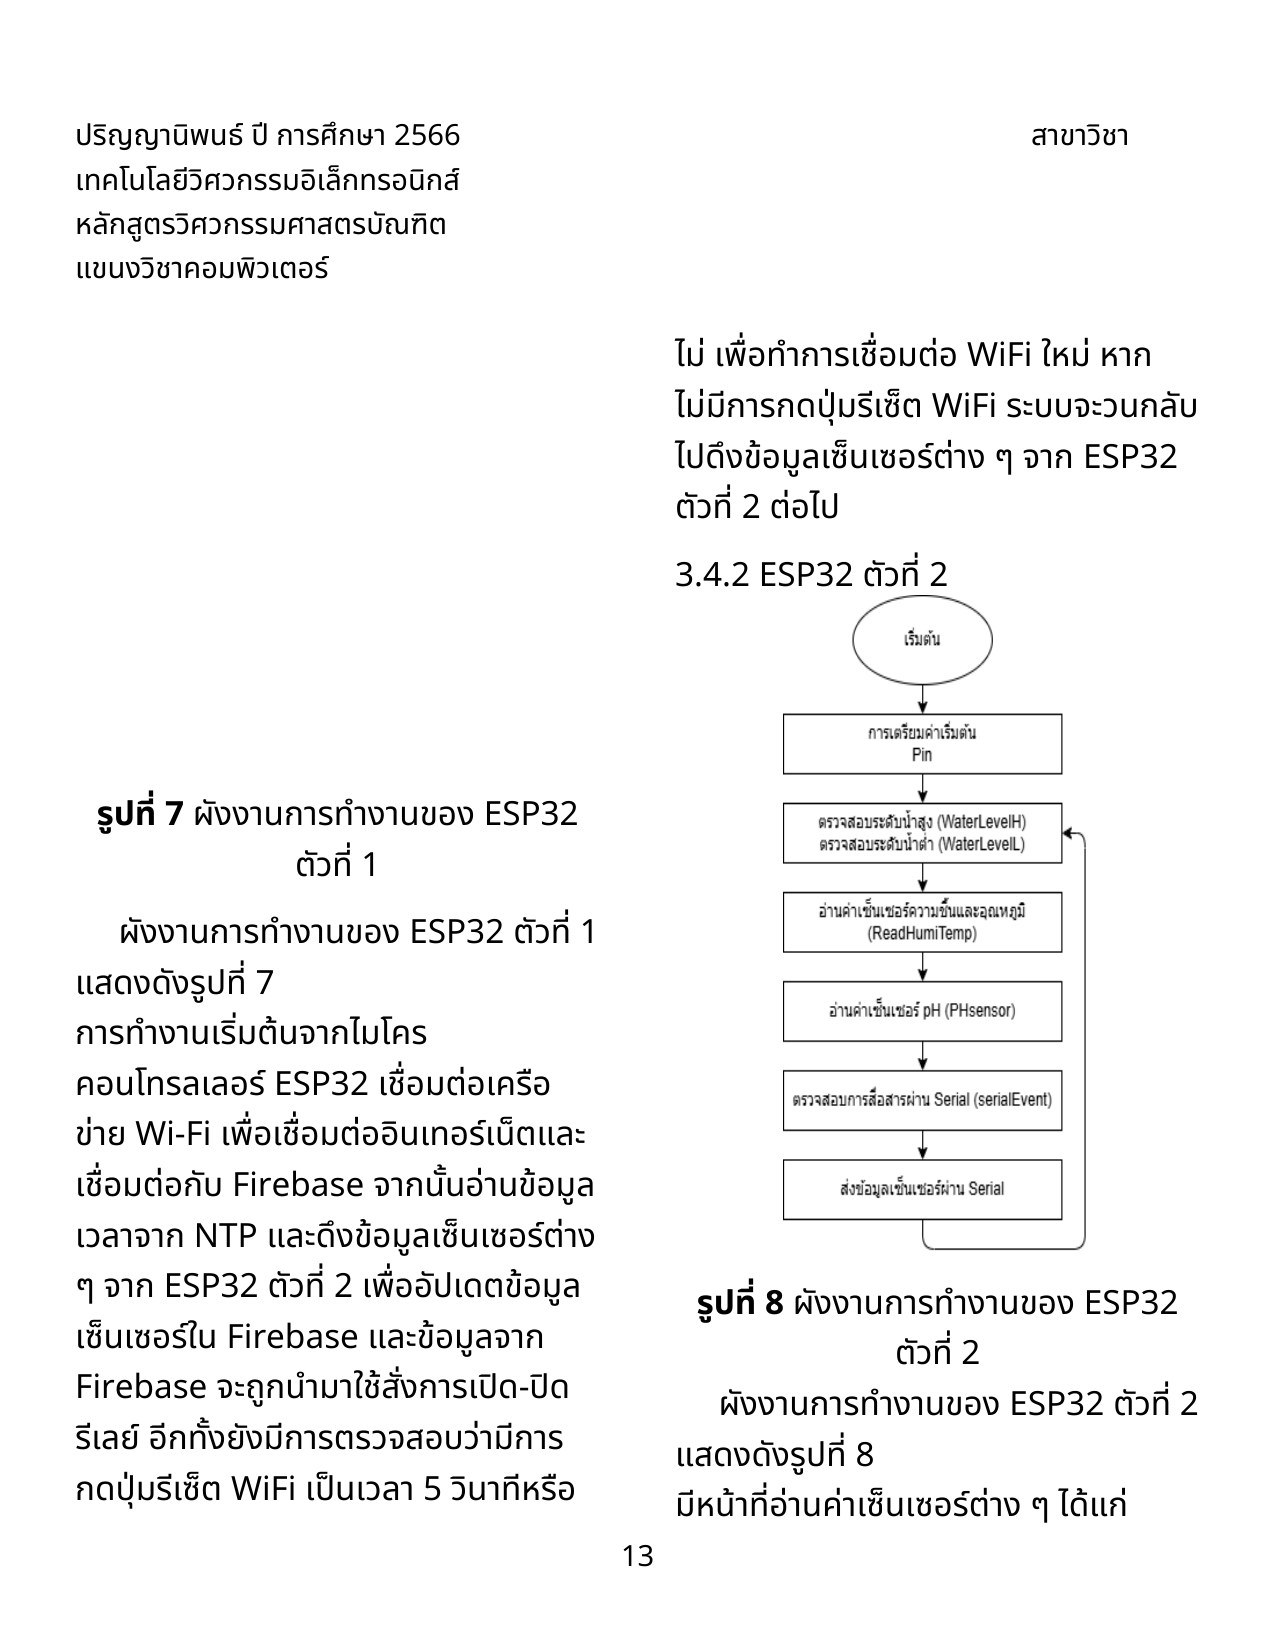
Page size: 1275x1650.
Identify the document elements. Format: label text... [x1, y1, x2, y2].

text ผังงานการทำงานของ ESP32 ตัวที่ 1 แสดงดังรูปที่ 7 การทำงานเริ่มต้นจากไมโครคอนโทรลเลอร์ ESP32 เชื่อมต่อเครือข่าย Wi-Fi เพื่อเชื่อมต่ออินเทอร์เน็ตและเชื่อมต่อกับ Firebase จากนั้นอ่านข้อมูลเวลาจาก NTP และดึงข้อมูลเซ็นเซอร์ต่าง ๆ จาก ESP32 ตัวที่ 2 เพื่ออัปเดตข้อมูลเซ็นเซอร์ใน Firebase และข้อมูลจาก Firebase จะถูกนำมาใช้สั่งการเปิด-ปิดรีเลย์ อีกทั้งยังมีการตรวจสอบว่ามีการกดปุ่มรีเซ็ต WiFi เป็นเวลา 5 วินาทีหรือไม่ เพื่อทำการเชื่อมต่อ WiFi ใหม่ หากไม่มีการกดปุ่มรีเซ็ต WiFi ระบบจะวนกลับไปดึงข้อมูลเซ็นเซอร์ต่าง ๆ จาก ESP32 ตัวที่ 2 ต่อไป [75, 908, 600, 1515]
text รูปที่ 7 ผังงานการทำงานของ ESP32 ตัวที่ 1 [75, 790, 600, 891]
picture [783, 595, 1095, 1262]
text ผังงานการทำงานของ ESP32 ตัวที่ 1 แสดงดังรูปที่ 7 การทำงานเริ่มต้นจากไมโครคอนโทรลเลอร์ ESP32 เชื่อมต่อเครือข่าย Wi-Fi เพื่อเชื่อมต่ออินเทอร์เน็ตและเชื่อมต่อกับ Firebase จากนั้นอ่านข้อมูลเวลาจาก NTP และดึงข้อมูลเซ็นเซอร์ต่าง ๆ จาก ESP32 ตัวที่ 2 เพื่ออัปเดตข้อมูลเซ็นเซอร์ใน Firebase และข้อมูลจาก Firebase จะถูกนำมาใช้สั่งการเปิด-ปิดรีเลย์ อีกทั้งยังมีการตรวจสอบว่ามีการกดปุ่มรีเซ็ต WiFi เป็นเวลา 5 วินาทีหรือไม่ เพื่อทำการเชื่อมต่อ WiFi ใหม่ หากไม่มีการกดปุ่มรีเซ็ต WiFi ระบบจะวนกลับไปดึงข้อมูลเซ็นเซอร์ต่าง ๆ จาก ESP32 ตัวที่ 2 ต่อไป [675, 331, 1200, 534]
text รูปที่ 8 ผังงานการทำงานของ ESP32 ตัวที่ 2 [675, 1278, 1200, 1380]
text 3.4.2 ESP32 ตัวที่ 2 [675, 550, 1200, 601]
